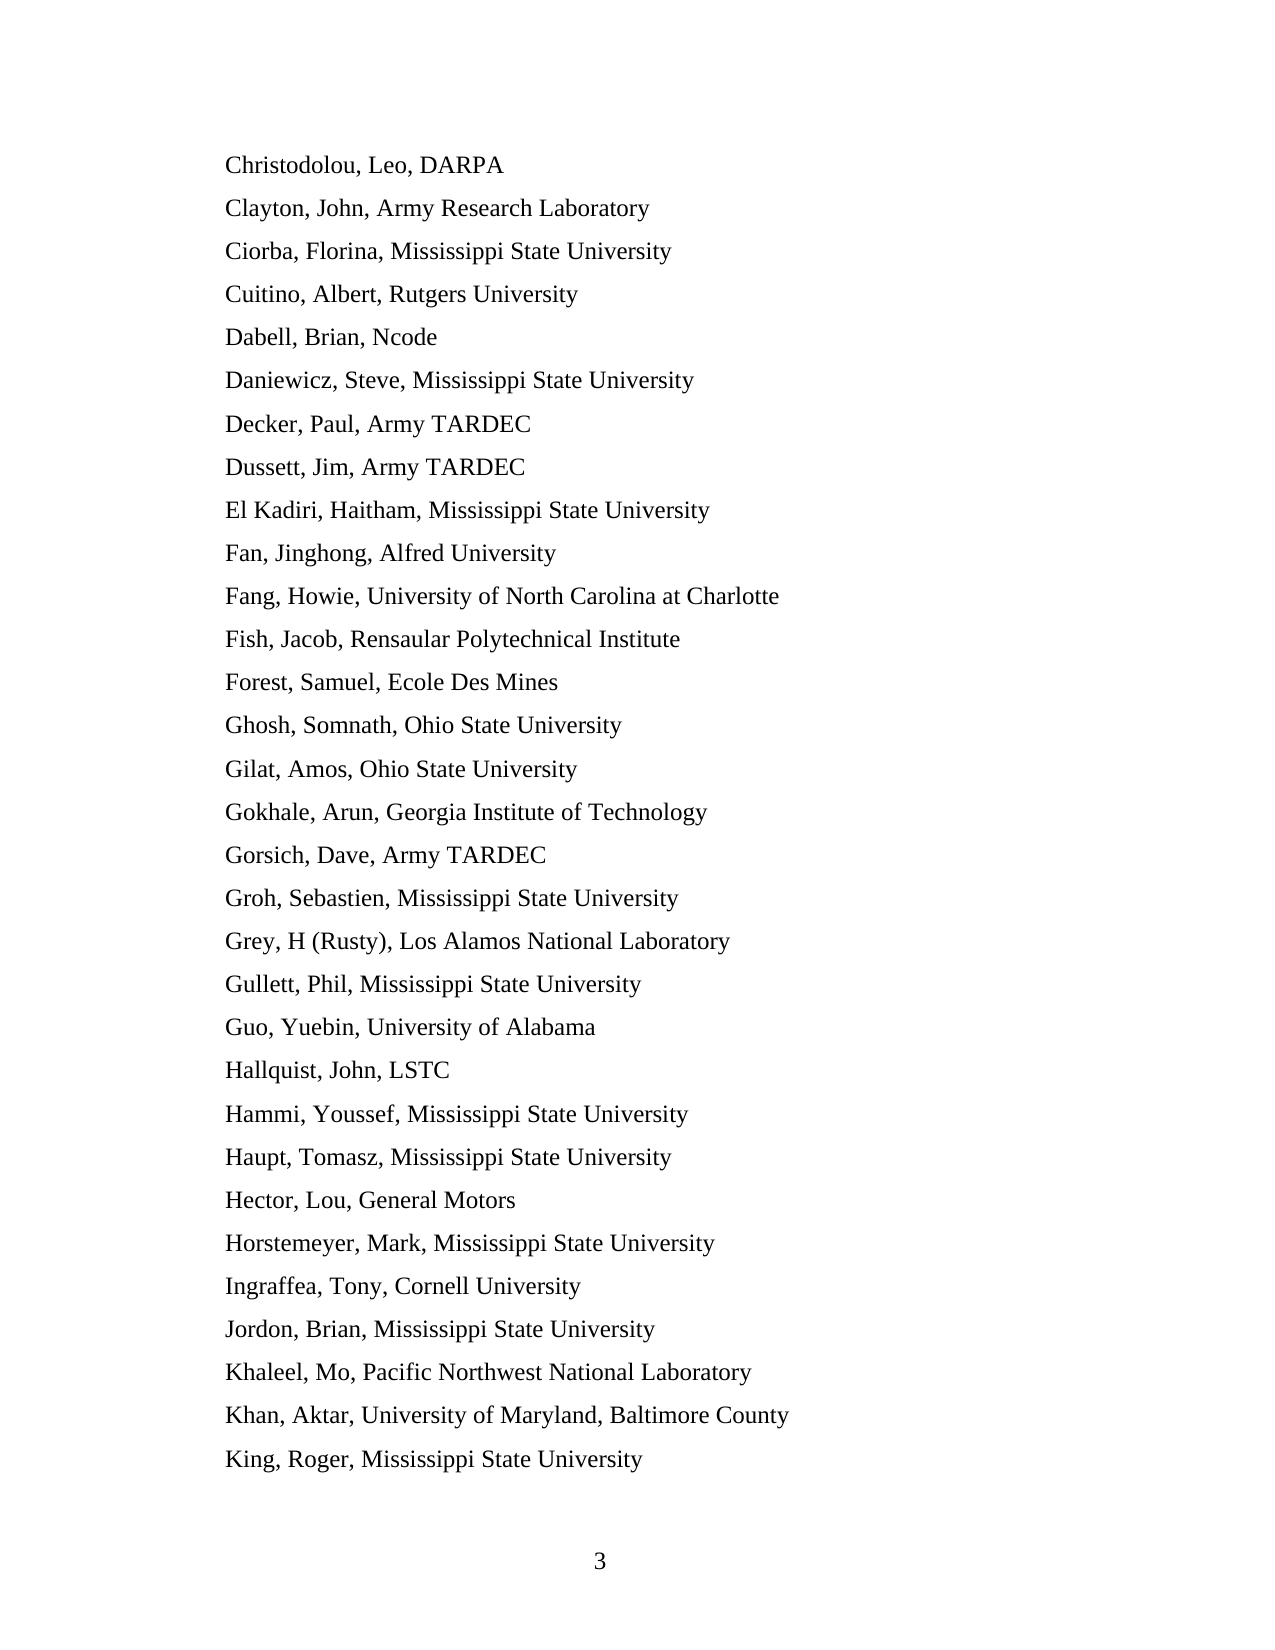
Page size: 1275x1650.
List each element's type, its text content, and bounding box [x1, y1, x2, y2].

text Fish, Jacob, Rensaular Polytechnical Institute [150, 624, 1131, 653]
text Ingraffea, Tony, Cornell University [150, 1271, 1131, 1300]
text Gorsich, Dave, Army TARDEC [150, 840, 1131, 869]
text Ciorba, Florina, Mississippi State University [150, 236, 1131, 265]
text Gokhale, Arun, Georgia Institute of Technology [150, 797, 1131, 826]
text Hallquist, John, LSTC [150, 1056, 1131, 1084]
text Ghosh, Somnath, Ohio State University [150, 711, 1131, 739]
text Christodolou, Leo, DARPA [150, 150, 1131, 179]
text Hammi, Youssef, Mississippi State University [150, 1099, 1131, 1127]
text Clayton, John, Army Research Laboratory [150, 193, 1131, 222]
text Dabell, Brian, Ncode [150, 322, 1131, 351]
text King, Roger, Mississippi State University [150, 1444, 1131, 1472]
text Khan, Aktar, University of Maryland, Baltimore County [150, 1401, 1131, 1429]
text Forest, Samuel, Ecole Des Mines [150, 667, 1131, 696]
text Gullett, Phil, Mississippi State University [150, 969, 1131, 998]
text Haupt, Tomasz, Mississippi State University [150, 1142, 1131, 1171]
text Fan, Jinghong, Alfred University [150, 538, 1131, 567]
text Guo, Yuebin, University of Alabama [150, 1012, 1131, 1041]
text Cuitino, Albert, Rutgers University [150, 279, 1131, 308]
text Hector, Lou, General Motors [150, 1185, 1131, 1214]
text Groh, Sebastien, Mississippi State University [150, 883, 1131, 912]
text Horstemeyer, Mark, Mississippi State University [150, 1228, 1131, 1257]
text Grey, H (Rusty), Los Alamos National Laboratory [150, 926, 1131, 955]
text Dussett, Jim, Army TARDEC [150, 452, 1131, 481]
text El Kadiri, Haitham, Mississippi State University [150, 495, 1131, 524]
text Fang, Howie, University of North Carolina at Charlotte [150, 581, 1131, 610]
text Jordon, Brian, Mississippi State University [150, 1314, 1131, 1343]
text Gilat, Amos, Ohio State University [150, 754, 1131, 782]
text Daniewicz, Steve, Mississippi State University [150, 366, 1131, 394]
text Decker, Paul, Army TARDEC [150, 409, 1131, 437]
text Khaleel, Mo, Pacific Northwest National Laboratory [150, 1357, 1131, 1386]
